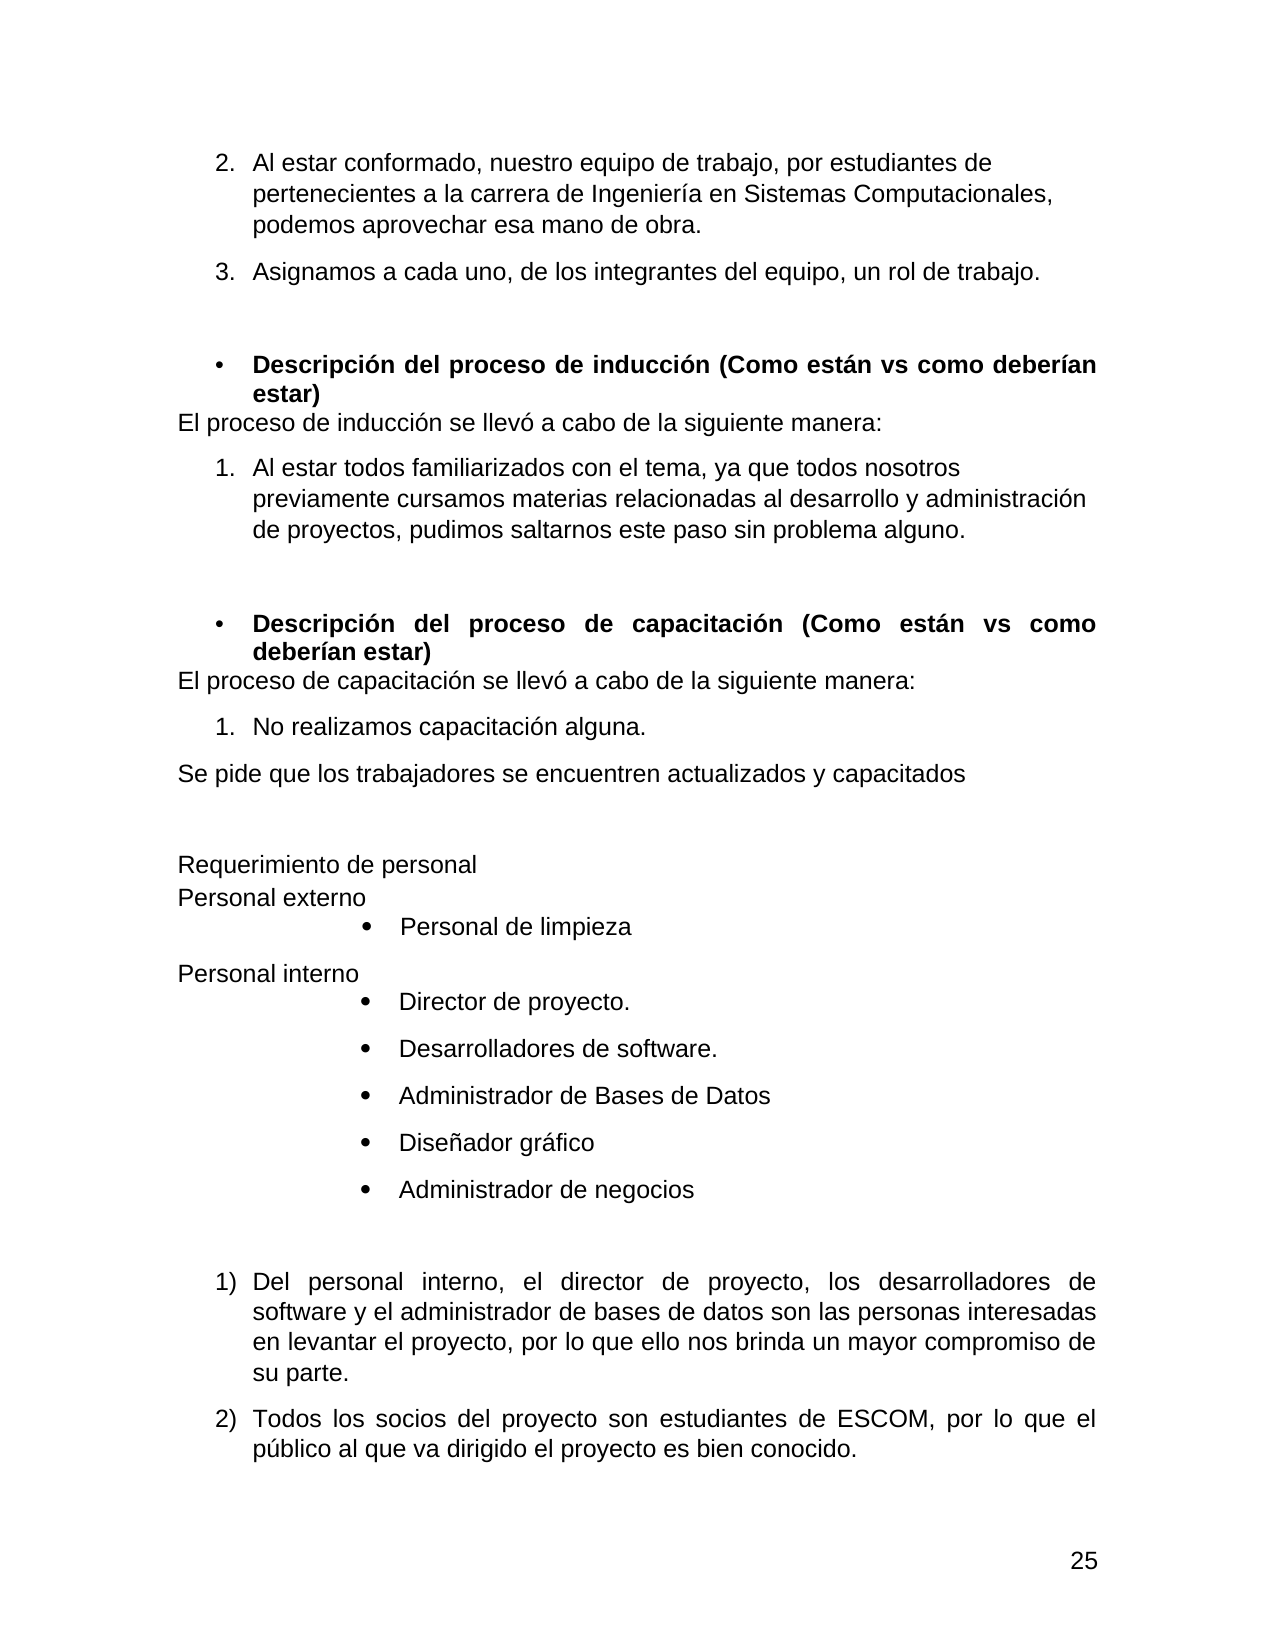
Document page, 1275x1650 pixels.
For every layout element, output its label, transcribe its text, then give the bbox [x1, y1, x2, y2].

list Diseñador gráfico [361, 1128, 1098, 1157]
list Administrador de negocios [361, 1175, 1098, 1204]
list Asignamos a cada uno, de los integrantes del equipo, un rol de trabajo. [215, 257, 1098, 286]
list Personal de limpieza [362, 912, 1098, 941]
list Del personal interno, el director de proyecto, los desarrolladores de software y el administrador de bases de datos son las personas interesadas en levantar el proyecto, por lo que ello nos brinda un mayor compromiso de su parte. [215, 1267, 1098, 1386]
subtitle Requerimiento de personal [177, 850, 1098, 879]
list Al estar conformado, nuestro equipo de trabajo, por estudiantes de pertenecientes a la carrera de Ingeniería en Sistemas Computacionales, podemos aprovechar esa mano de obra. [215, 148, 1098, 238]
text El proceso de inducción se llevó a cabo de la siguiente manera: [177, 408, 1098, 437]
list Al estar todos familiarizados con el tema, ya que todos nosotros previamente cursamos materias relacionadas al desarrollo y administración de proyectos, pudimos saltarnos este paso sin problema alguno. [215, 453, 1098, 544]
list Director de proyecto. [361, 987, 1098, 1016]
list Todos los socios del proyecto son estudiantes de ESCOM, por lo que el público al que va dirigido el proyecto es bien conocido. [215, 1404, 1098, 1463]
subtitle Personal externo [177, 883, 1098, 912]
text El proceso de capacitación se llevó a cabo de la siguiente manera: [177, 666, 1098, 695]
text Se pide que los trabajadores se encuentren actualizados y capacitados [177, 759, 1098, 788]
list Administrador de Bases de Datos [361, 1081, 1098, 1110]
subtitle Personal interno [177, 959, 1098, 987]
list No realizamos capacitación alguna. [215, 712, 1098, 740]
list Desarrolladores de software. [361, 1034, 1098, 1063]
subtitle Descripción del proceso de inducción (Como están vs como deberían estar) [215, 351, 1098, 408]
subtitle Descripción del proceso de capacitación (Como están vs como deberían estar) [215, 609, 1098, 666]
